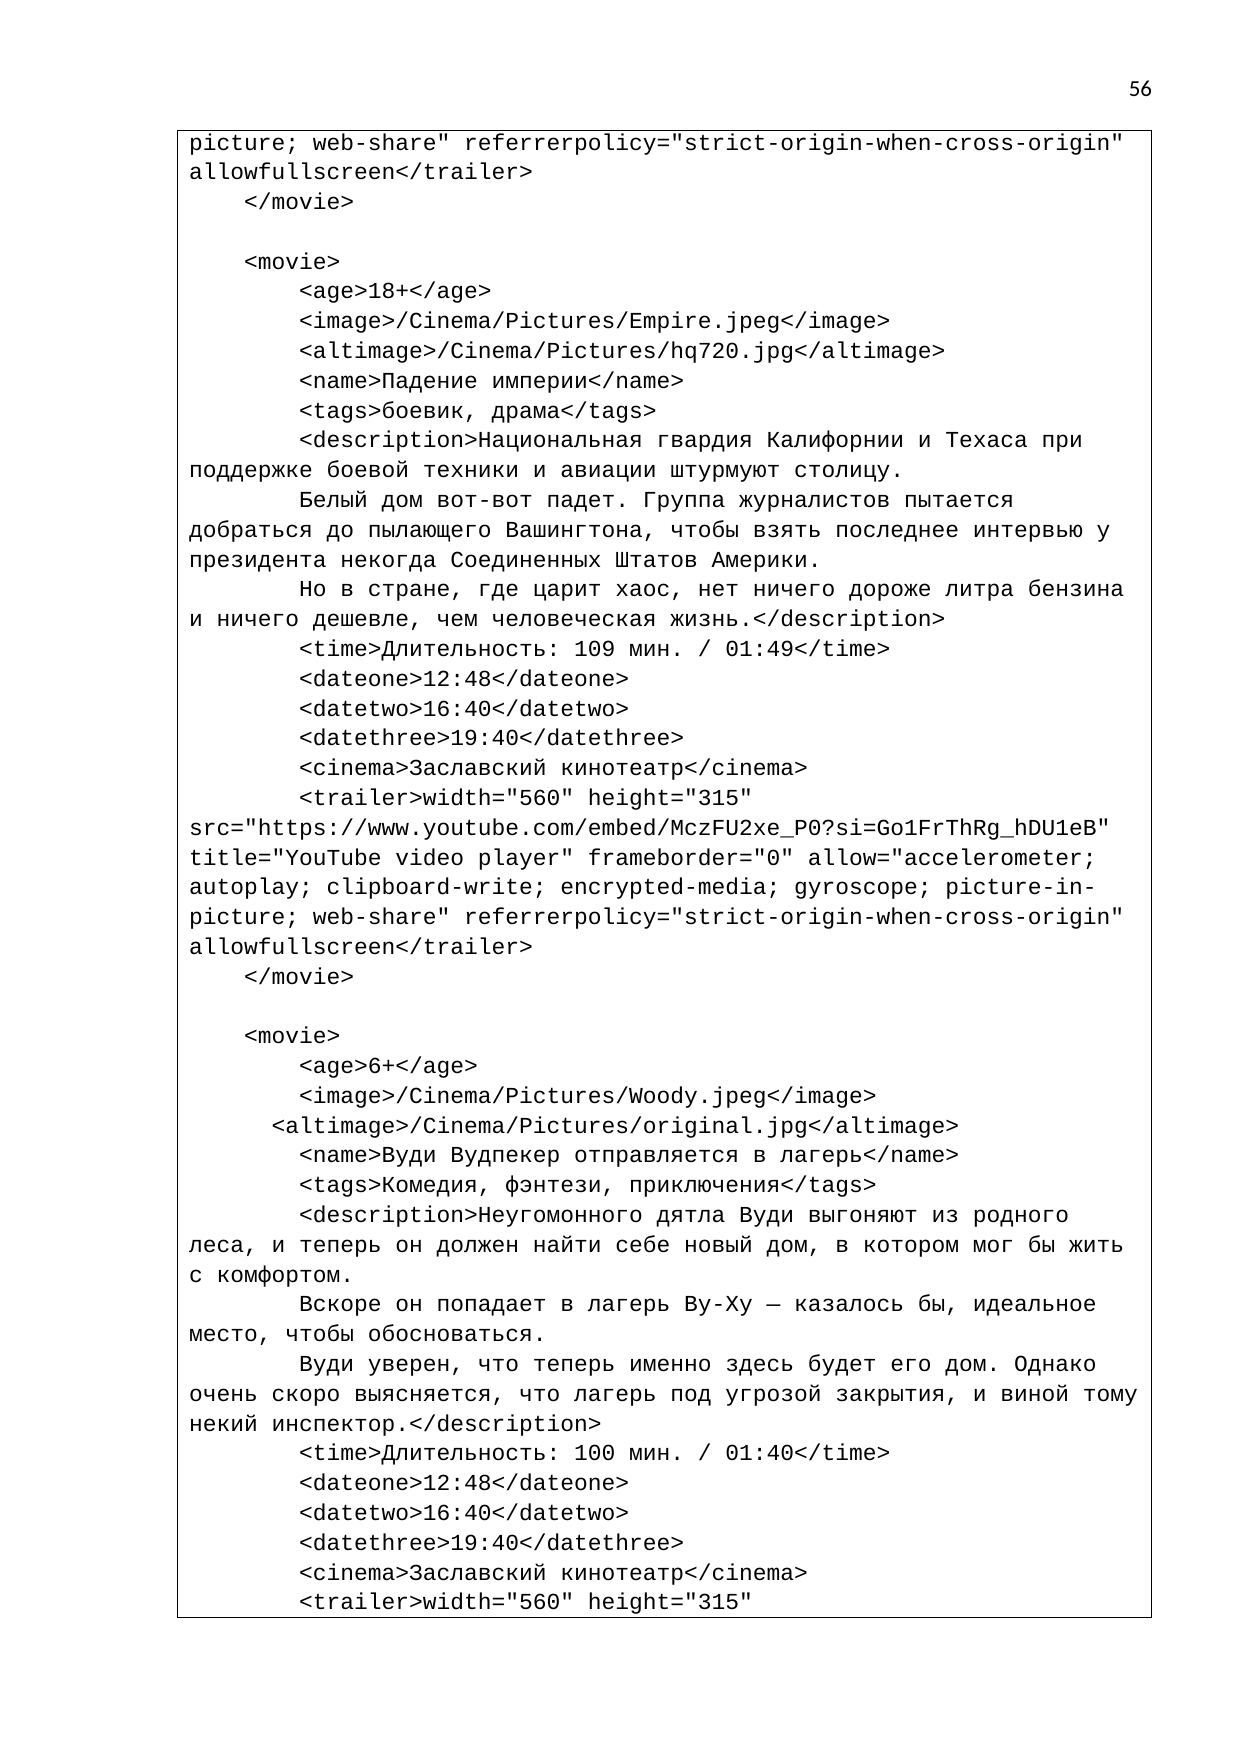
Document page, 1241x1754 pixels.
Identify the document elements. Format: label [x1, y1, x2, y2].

table_header [178, 131, 1151, 1617]
